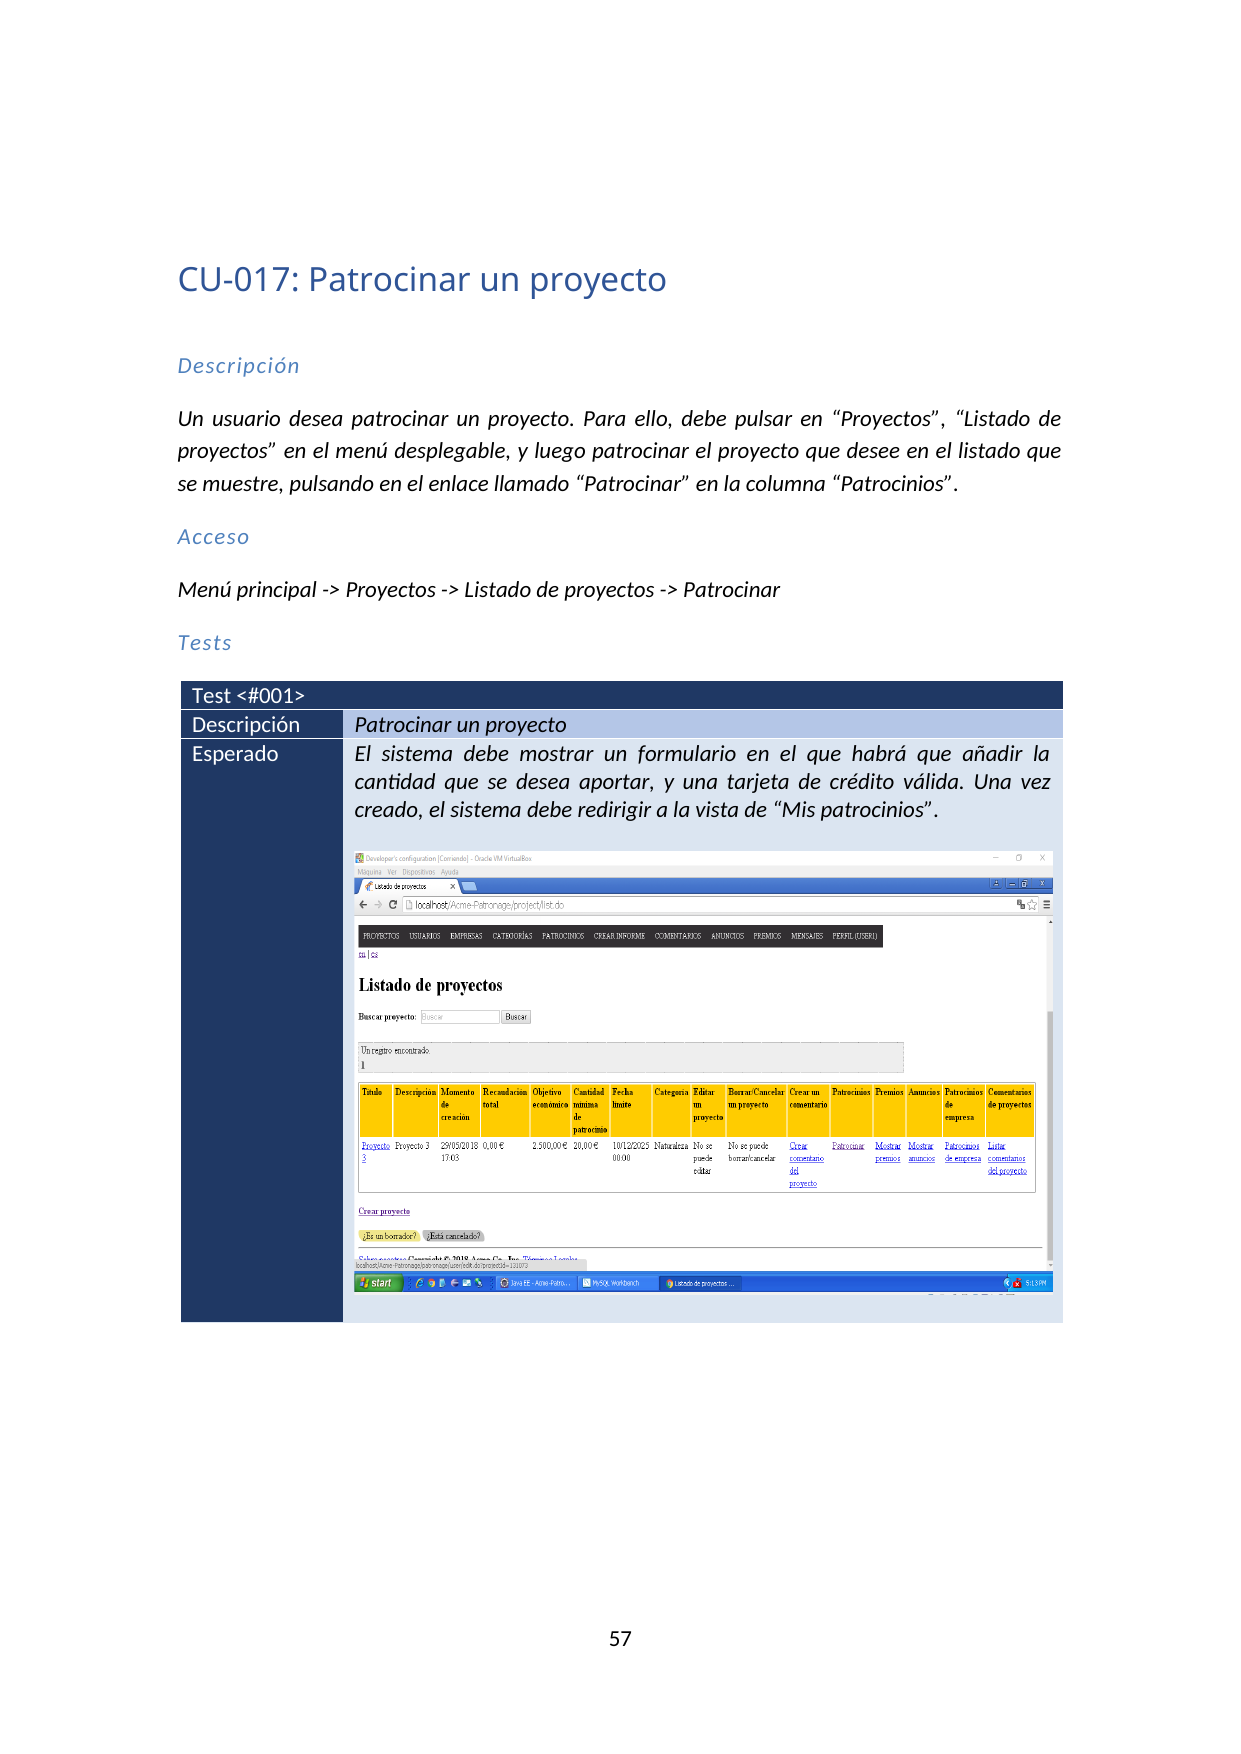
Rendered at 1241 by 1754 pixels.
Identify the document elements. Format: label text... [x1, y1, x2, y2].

list Descripción [177, 351, 1063, 379]
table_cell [343, 739, 1063, 1322]
table_cell Patrocinar un proyecto [343, 710, 1063, 738]
text Un usuario desea patrocinar un proyecto. Para ello, debe pulsar en “Proyectos”, “Listado de proyectos” en el menú desplegable, y luego patrocinar el proyecto que desee en el listado que se muestre, pulsando en el enlace llamado “Patrocinar” en la columna “Patrocinios”. [177, 404, 1063, 497]
picture [354, 851, 1053, 1295]
table_cell Descripción [181, 710, 343, 738]
table_cell Esperado [181, 739, 343, 1322]
subtitle CU-017: Patrocinar un proyecto [177, 256, 1063, 301]
table_header Test <#001> [181, 681, 1063, 709]
list Acceso [177, 522, 1063, 550]
text Menú principal -> Proyectos -> Listado de proyectos -> Patrocinar [177, 575, 1063, 603]
list Tests [177, 628, 1063, 656]
